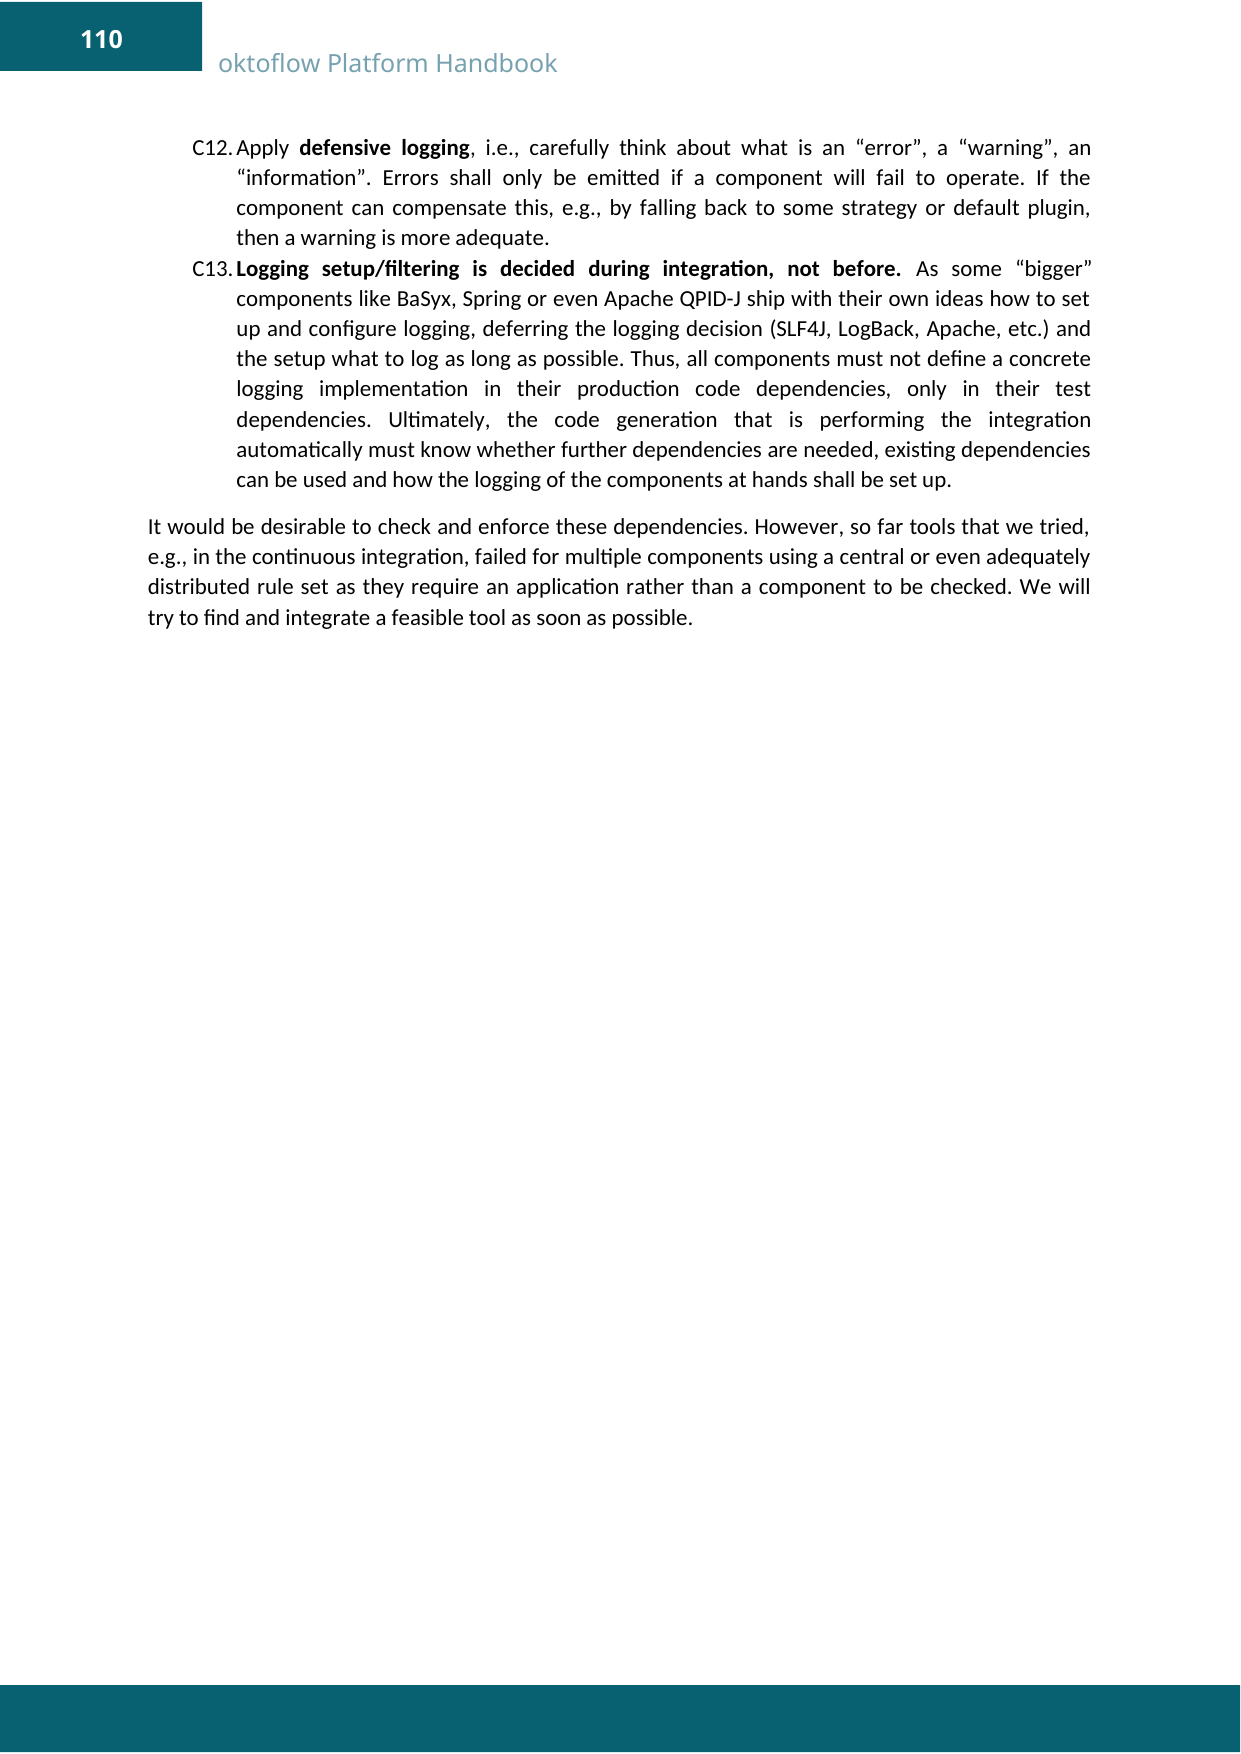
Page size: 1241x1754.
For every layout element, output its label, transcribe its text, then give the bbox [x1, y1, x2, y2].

list Apply defensive logging, i.e., carefully think about what is an “error”, a “warning”, an “information”. Errors shall only be emitted if a component will fail to operate. If the component can compensate this, e.g., by falling back to some strategy or default plugin, then a warning is more adequate. [192, 133, 1093, 252]
list Logging setup/filtering is decided during integration, not before. As some “bigger” components like BaSyx, Spring or even Apache QPID-J ship with their own ideas how to set up and configure logging, deferring the logging decision (SLF4J, LogBack, Apache, etc.) and the setup what to log as long as possible. Thus, all components must not define a concrete logging implementation in their production code dependencies, only in their test dependencies. Ultimately, the code generation that is performing the integration automatically must know whether further dependencies are needed, existing dependencies can be used and how the logging of the components at hands shall be set up. [192, 254, 1093, 493]
text It would be desirable to check and enforce these dependencies. However, so far tools that we tried, e.g., in the continuous integration, failed for multiple components using a central or even adequately distributed rule set as they require an application rather than a component to be checked. We will try to find and integrate a feasible tool as soon as possible. [148, 512, 1093, 631]
